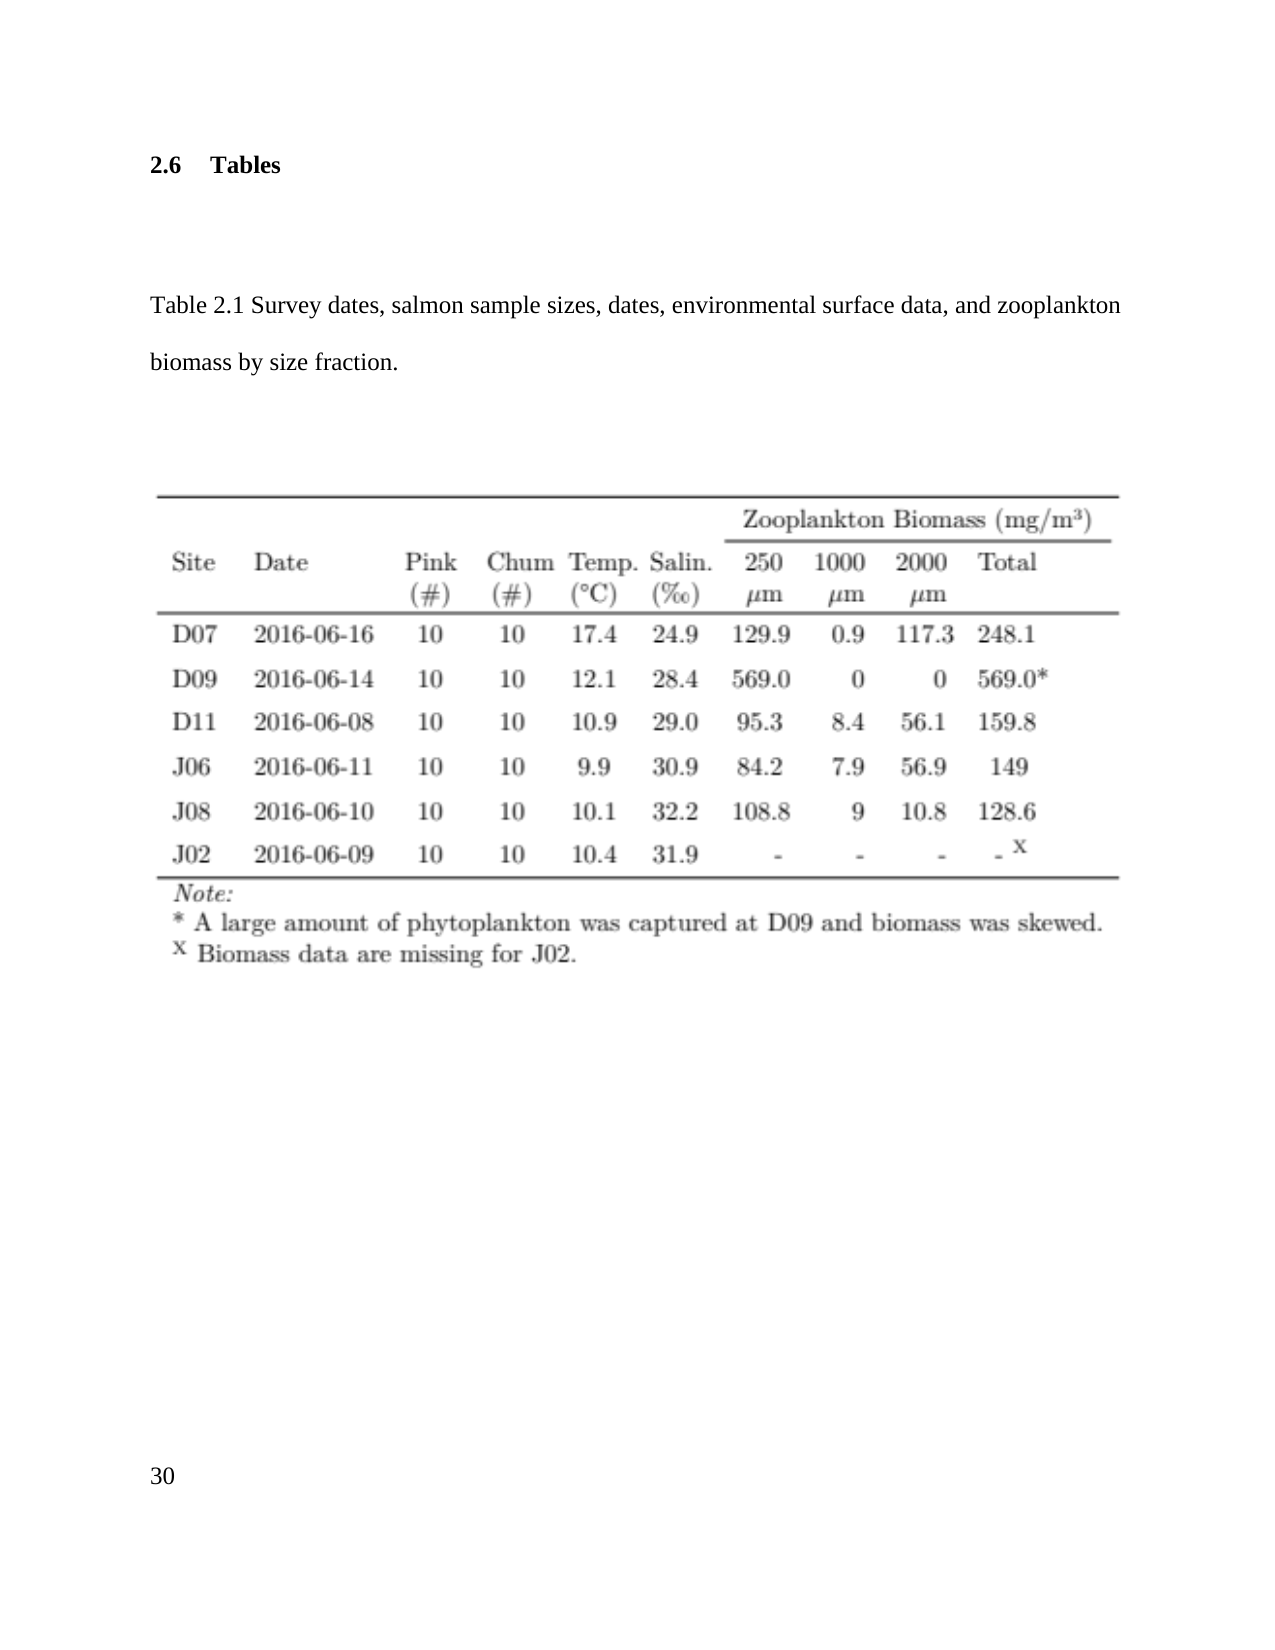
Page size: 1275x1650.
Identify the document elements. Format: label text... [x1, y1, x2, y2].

subtitle Table 2.1 Survey dates, salmon sample sizes, dates, environmental surface data, and zooplankton biomass by size fraction. [150, 290, 1125, 376]
subtitle Tables [150, 150, 1125, 179]
